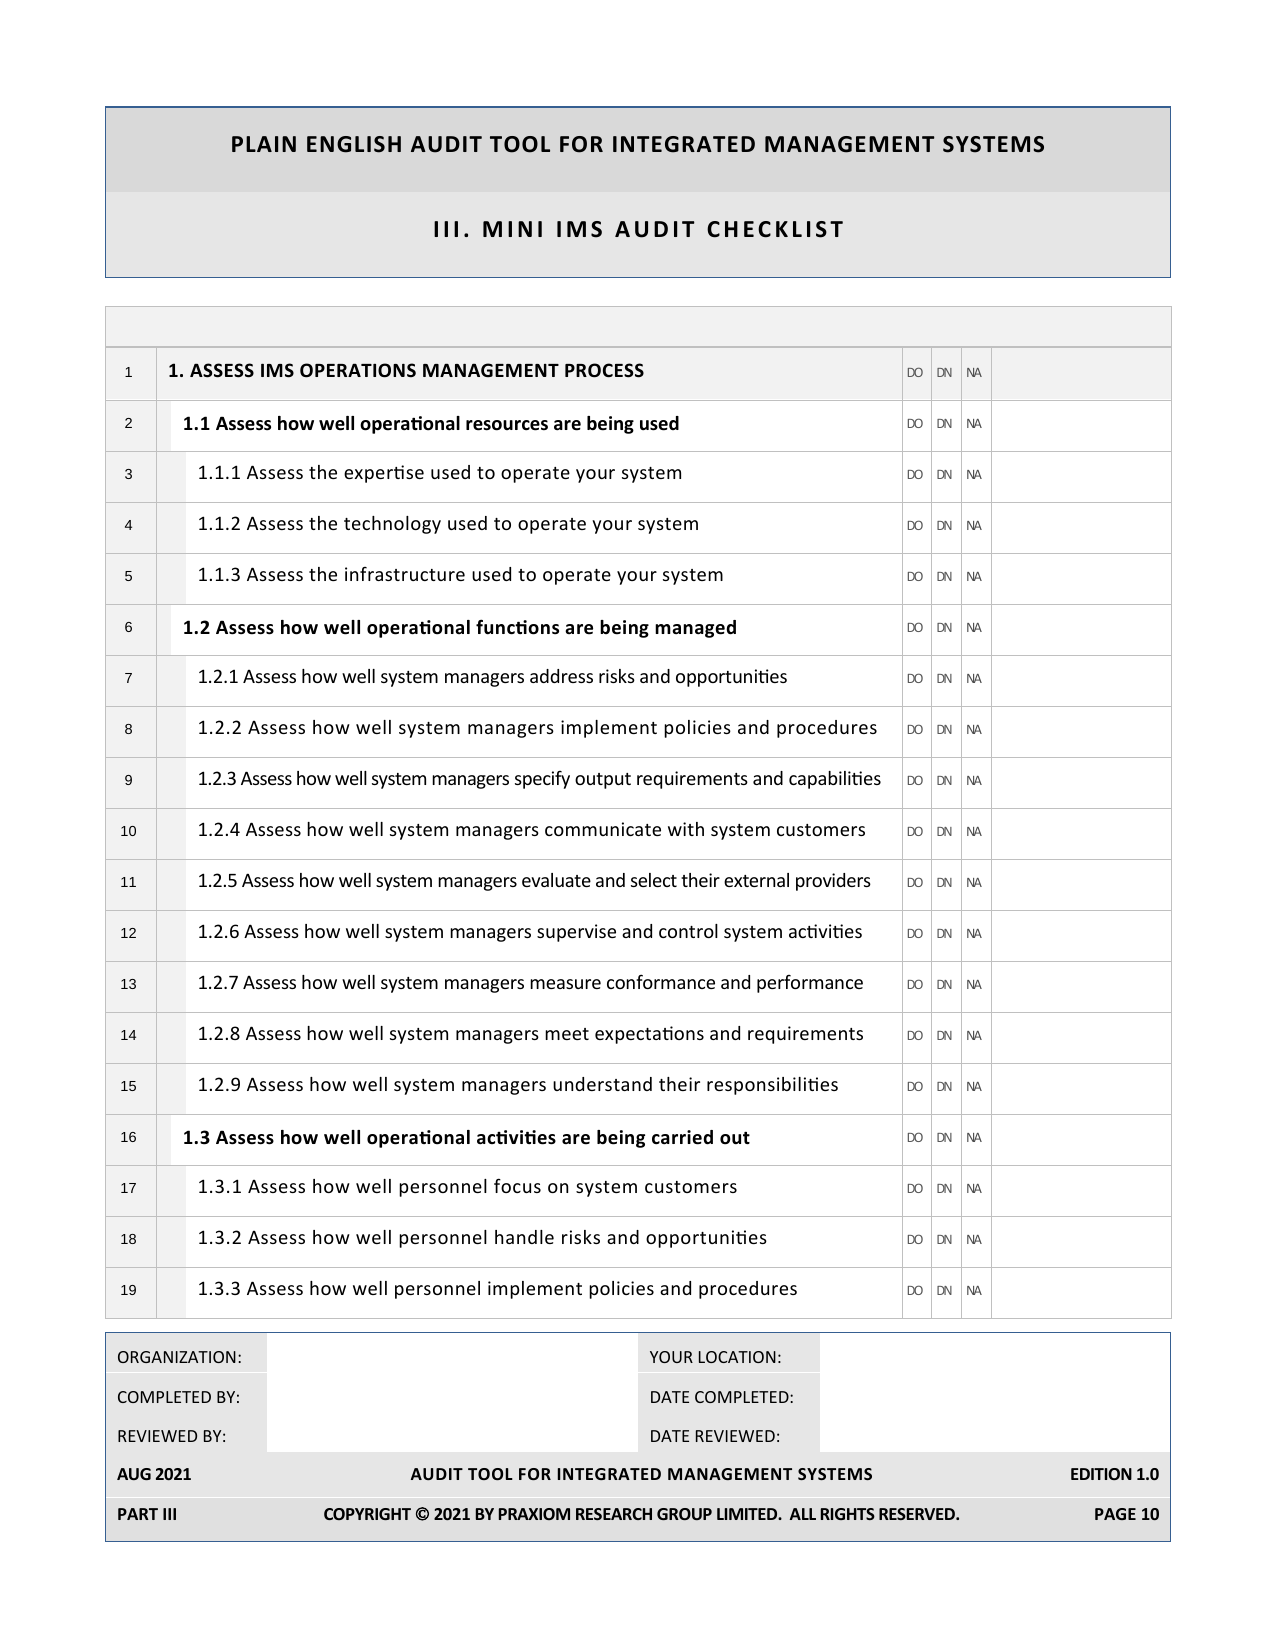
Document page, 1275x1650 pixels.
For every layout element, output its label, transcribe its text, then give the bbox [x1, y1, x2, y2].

table_cell DN [932, 1268, 961, 1318]
table_cell [992, 1166, 1171, 1216]
table_cell [992, 503, 1171, 553]
table_cell DO [903, 707, 931, 757]
table_cell DO [903, 1268, 931, 1318]
table_cell DO [903, 401, 931, 451]
table_cell NA [962, 1217, 991, 1267]
table_cell NA [962, 348, 991, 399]
table_cell NA [962, 758, 991, 808]
table_cell [106, 452, 156, 502]
table_cell [106, 962, 156, 1012]
table_cell [106, 1217, 156, 1267]
table_cell 1.2.5 Assess how well system managers evaluate and select their external providers [186, 860, 902, 910]
table_cell NA [962, 911, 991, 961]
table_cell [157, 503, 186, 553]
table_cell [992, 809, 1171, 859]
table_cell [106, 656, 156, 706]
table_cell [157, 1268, 186, 1318]
table_cell DN [932, 554, 961, 604]
table_header [106, 307, 1171, 346]
table_cell DO [903, 656, 931, 706]
table_cell DN [932, 452, 961, 502]
table_cell [157, 911, 186, 961]
table_cell [157, 452, 186, 502]
table_cell [106, 605, 156, 655]
table_cell NA [962, 707, 991, 757]
table_cell [106, 1013, 156, 1063]
table_cell [106, 554, 156, 604]
table_cell DO [903, 503, 931, 553]
table_cell NA [962, 452, 991, 502]
table_cell NA [962, 809, 991, 859]
table_cell 1.3.3 Assess how well personnel implement policies and procedures [186, 1268, 902, 1318]
table_cell DN [932, 605, 961, 655]
table_cell [157, 809, 186, 859]
table_cell [157, 962, 186, 1012]
table_cell DO [903, 962, 931, 1012]
table_cell DO [903, 1013, 931, 1063]
table_cell [157, 554, 186, 604]
table_cell NA [962, 401, 991, 451]
table_cell [157, 1166, 186, 1216]
table_cell [992, 452, 1171, 502]
table_cell [992, 1268, 1171, 1318]
table_cell NA [962, 1166, 991, 1216]
table_cell DN [932, 348, 961, 399]
table_cell NA [962, 554, 991, 604]
table_cell DO [903, 809, 931, 859]
table_cell NA [962, 605, 991, 655]
table_cell DO [903, 348, 931, 399]
table_cell DN [932, 401, 961, 451]
table_cell DO [903, 1217, 931, 1267]
table_cell NA [962, 1268, 991, 1318]
table_cell 1.2.4 Assess how well system managers communicate with system customers [186, 809, 902, 859]
table_cell DN [932, 911, 961, 961]
table_cell DN [932, 1064, 961, 1114]
table_cell 1.3.2 Assess how well personnel handle risks and opportunities [186, 1217, 902, 1267]
table_cell [106, 911, 156, 961]
table_cell DN [932, 1115, 961, 1165]
table_cell DO [903, 1115, 931, 1165]
table_cell DN [932, 1013, 961, 1063]
table_cell [992, 911, 1171, 961]
table_cell 1.2.9 Assess how well system managers understand their responsibilities [186, 1064, 902, 1114]
table_cell DO [903, 758, 931, 808]
table_cell DN [932, 707, 961, 757]
table_cell 1.2.2 Assess how well system managers implement policies and procedures [186, 707, 902, 757]
table_cell [106, 860, 156, 910]
table_cell 1.3.1 Assess how well personnel focus on system customers [186, 1166, 902, 1216]
table_cell NA [962, 1064, 991, 1114]
table_cell [157, 1115, 171, 1165]
table_cell [157, 707, 186, 757]
table_cell [157, 1217, 186, 1267]
table_cell 1.1 Assess how well operational resources are being used [171, 401, 902, 451]
table_cell [157, 401, 171, 451]
table_cell NA [962, 503, 991, 553]
table_cell DN [932, 809, 961, 859]
table_cell [992, 1115, 1171, 1165]
table_cell [992, 758, 1171, 808]
table_cell [157, 1064, 186, 1114]
table_cell [992, 401, 1171, 451]
table_cell 1. ASSESS IMS OPERATIONS MANAGEMENT PROCESS [157, 348, 902, 399]
table_cell [992, 605, 1171, 655]
table_cell NA [962, 656, 991, 706]
table_cell [106, 707, 156, 757]
table_cell 1.2.3 Assess how well system managers specify output requirements and capabilities [186, 758, 902, 808]
table_cell 1.2.1 Assess how well system managers address risks and opportunities [186, 656, 902, 706]
table_cell [106, 1268, 156, 1318]
table_cell DN [932, 1166, 961, 1216]
table_cell [106, 348, 156, 399]
table_cell DN [932, 656, 961, 706]
table_cell 1.2 Assess how well operational functions are being managed [171, 605, 902, 655]
table_cell [106, 1064, 156, 1114]
table_cell [106, 1115, 156, 1165]
table_cell [106, 809, 156, 859]
table_cell DO [903, 1166, 931, 1216]
table_cell DN [932, 503, 961, 553]
table_cell DN [932, 1217, 961, 1267]
table_cell [157, 1013, 186, 1063]
table_cell [157, 605, 171, 655]
table_cell [106, 503, 156, 553]
table_cell DO [903, 860, 931, 910]
table_cell 1.3 Assess how well operational activities are being carried out [171, 1115, 902, 1165]
table_cell [992, 1064, 1171, 1114]
table_cell [992, 348, 1171, 399]
table_cell [106, 1166, 156, 1216]
table_cell [992, 1013, 1171, 1063]
table_cell NA [962, 1013, 991, 1063]
table_cell [992, 554, 1171, 604]
table_cell NA [962, 962, 991, 1012]
table_cell DO [903, 911, 931, 961]
table_cell DO [903, 452, 931, 502]
table_cell NA [962, 1115, 991, 1165]
table_cell 1.2.8 Assess how well system managers meet expectations and requirements [186, 1013, 902, 1063]
table_cell 1.1.2 Assess the technology used to operate your system [186, 503, 902, 553]
table_cell [106, 401, 156, 451]
table_cell DO [903, 605, 931, 655]
table_cell 1.1.3 Assess the infrastructure used to operate your system [186, 554, 902, 604]
table_cell DO [903, 554, 931, 604]
table_cell DO [903, 1064, 931, 1114]
table_cell [106, 758, 156, 808]
table_cell [992, 656, 1171, 706]
table_cell [157, 656, 186, 706]
table_cell NA [962, 860, 991, 910]
table_cell [992, 962, 1171, 1012]
table_cell DN [932, 962, 961, 1012]
table_cell [157, 758, 186, 808]
table_cell DN [932, 860, 961, 910]
table_cell 1.2.7 Assess how well system managers measure conformance and performance [186, 962, 902, 1012]
table_cell [157, 860, 186, 910]
table_cell 1.2.6 Assess how well system managers supervise and control system activities [186, 911, 902, 961]
table_cell 1.1.1 Assess the expertise used to operate your system [186, 452, 902, 502]
table_cell [992, 1217, 1171, 1267]
table_cell [992, 860, 1171, 910]
table_cell [992, 707, 1171, 757]
table_cell DN [932, 758, 961, 808]
